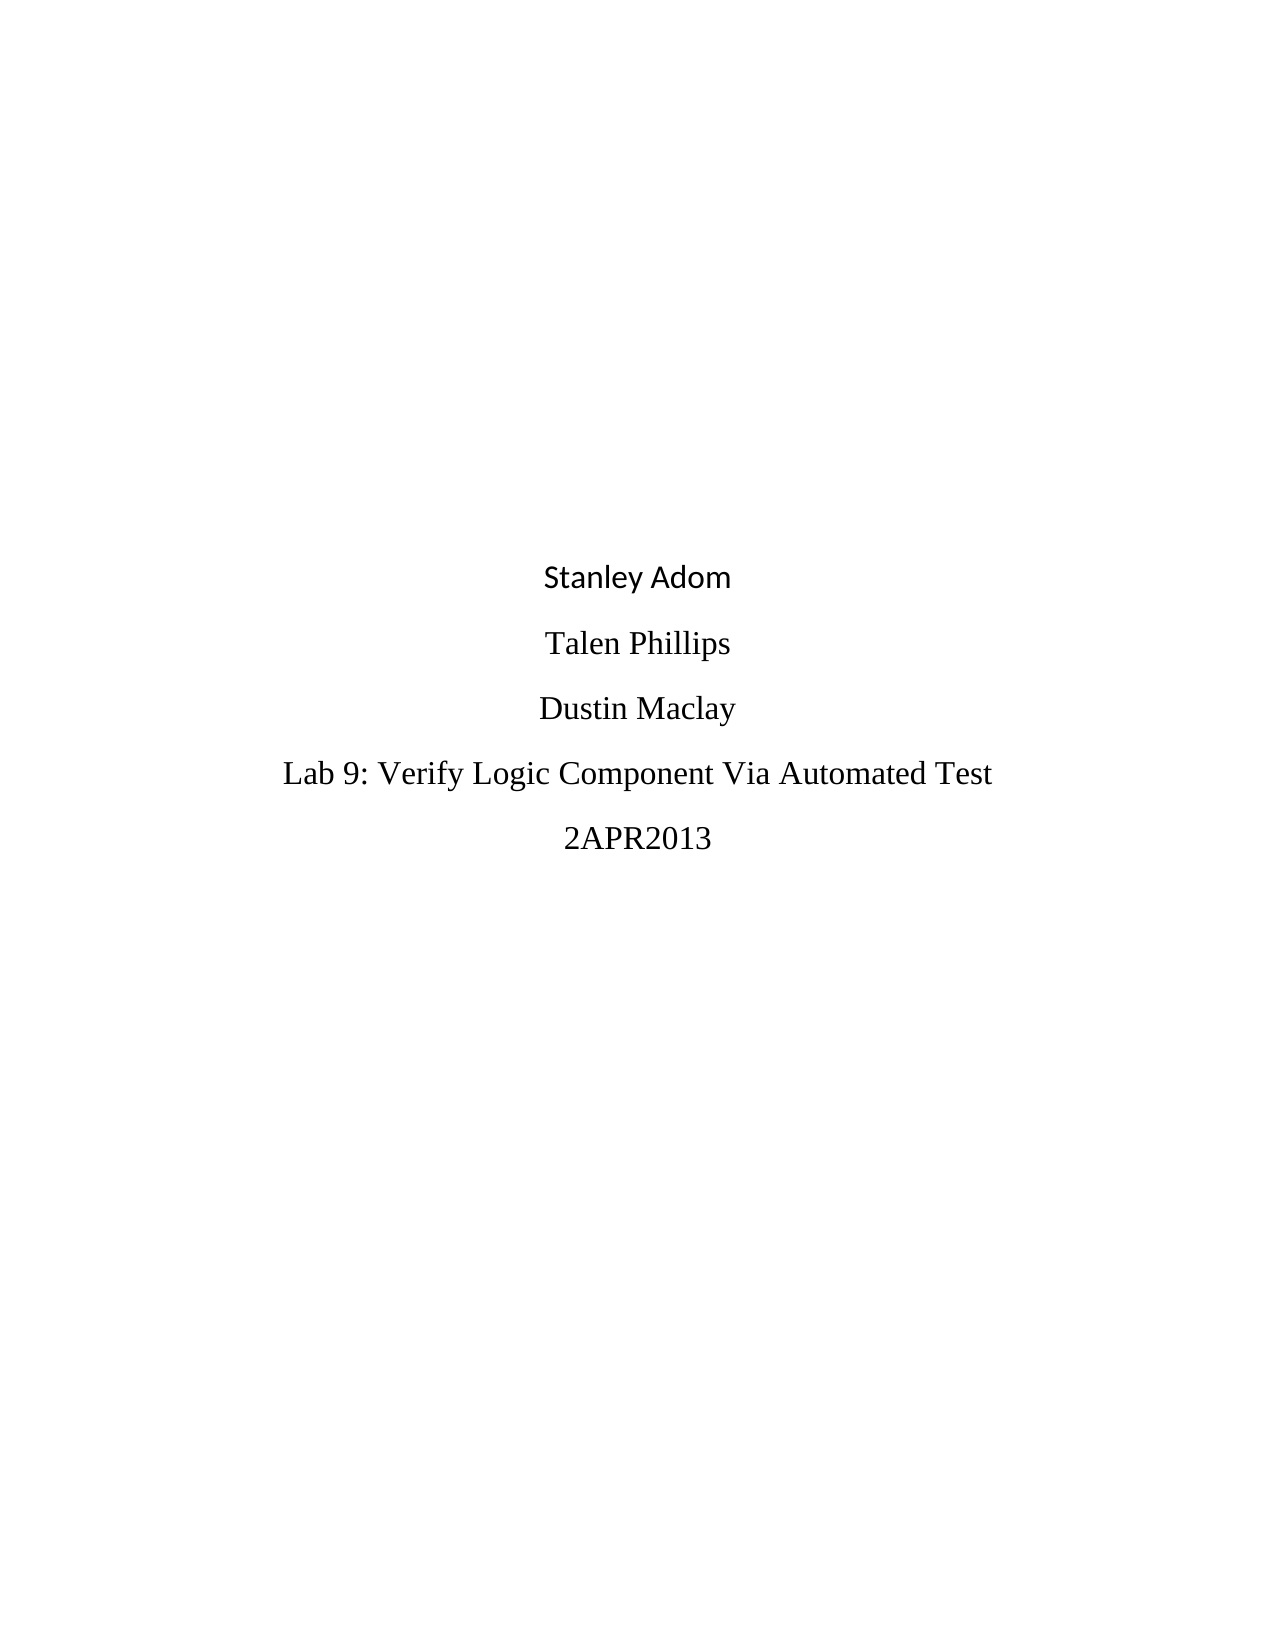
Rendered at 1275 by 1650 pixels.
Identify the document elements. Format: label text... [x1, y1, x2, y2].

text Dustin Maclay [150, 688, 1125, 726]
text Stanley Adom [150, 556, 1125, 596]
text Talen Phillips [150, 623, 1125, 662]
text 2APR2013 [150, 818, 1125, 856]
text Lab 9: Verify Logic Component Via Automated Test [150, 753, 1125, 791]
